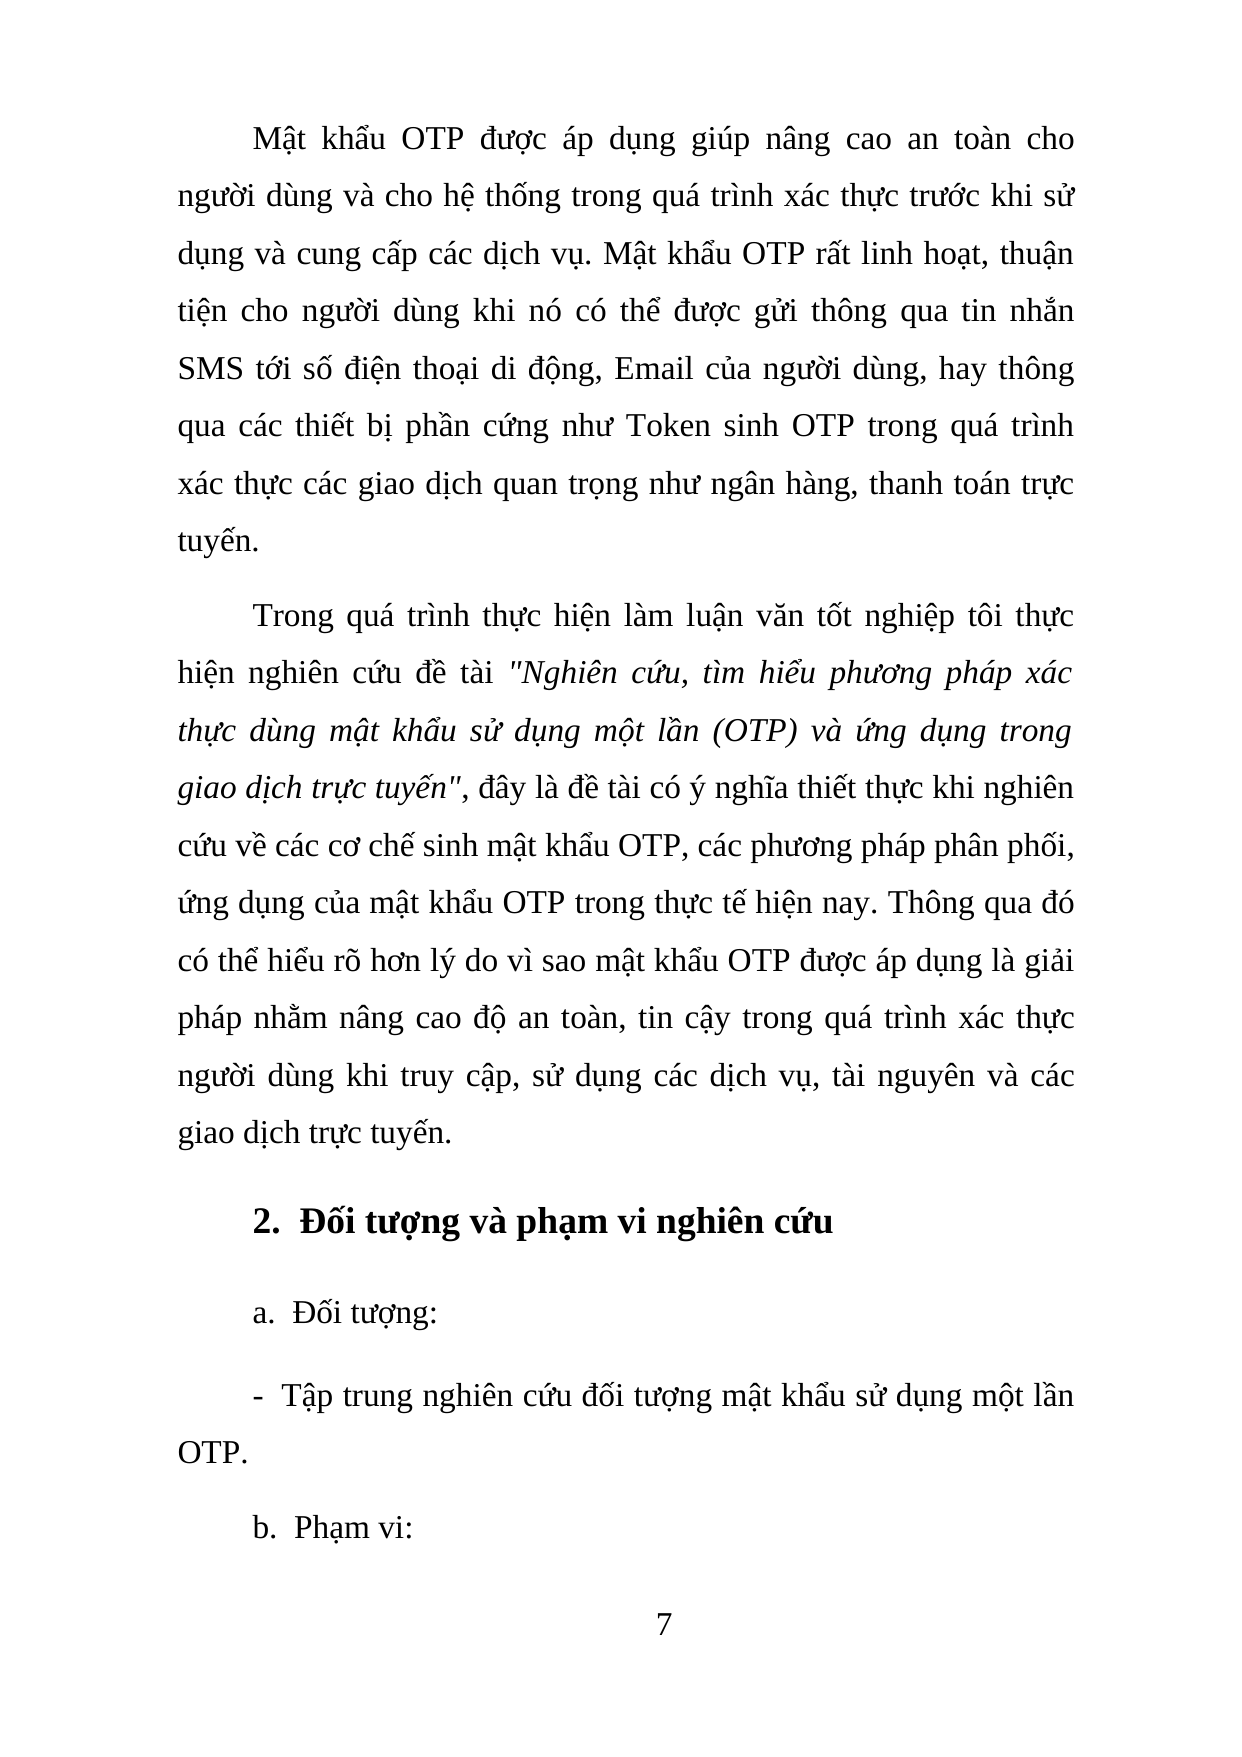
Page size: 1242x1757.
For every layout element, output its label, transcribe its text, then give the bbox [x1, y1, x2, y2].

subtitle 2. Đối tượng và phạm vi nghiên cứu [177, 1199, 1076, 1242]
text - Tập trung nghiên cứu đối tượng mật khẩu sử dụng một lần OTP. [177, 1375, 1076, 1471]
text Mật khẩu OTP được áp dụng giúp nâng cao an toàn cho người dùng và cho hệ thống trong quá trình xác thực trước khi sử dụng và cung cấp các dịch vụ. Mật khẩu OTP rất linh hoạt, thuận tiện cho người dùng khi nó có thể được gửi thông qua tin nhắn SMS tới số điện thoại di động, Email của người dùng, hay thông qua các thiết bị phần cứng như Token sinh OTP trong quá trình xác thực các giao dịch quan trọng như ngân hàng, thanh toán trực tuyến. [177, 118, 1076, 559]
text Trong quá trình thực hiện làm luận văn tốt nghiệp tôi thực hiện nghiên cứu đề tài "Nghiên cứu, tìm hiểu phương pháp xác thực dùng mật khẩu sử dụng một lần (OTP) và ứng dụng trong giao dịch trực tuyến", đây là đề tài có ý nghĩa thiết thực khi nghiên cứu về các cơ chế sinh mật khẩu OTP, các phương pháp phân phối, ứng dụng của mật khẩu OTP trong thực tế hiện nay. Thông qua đó có thể hiểu rõ hơn lý do vì sao mật khẩu OTP được áp dụng là giải pháp nhằm nâng cao độ an toàn, tin cậy trong quá trình xác thực người dùng khi truy cập, sử dụng các dịch vụ, tài nguyên và các giao dịch trực tuyến. [177, 595, 1076, 1151]
text b. Phạm vi: [177, 1507, 1076, 1545]
text a. Đối tượng: [177, 1293, 1076, 1331]
